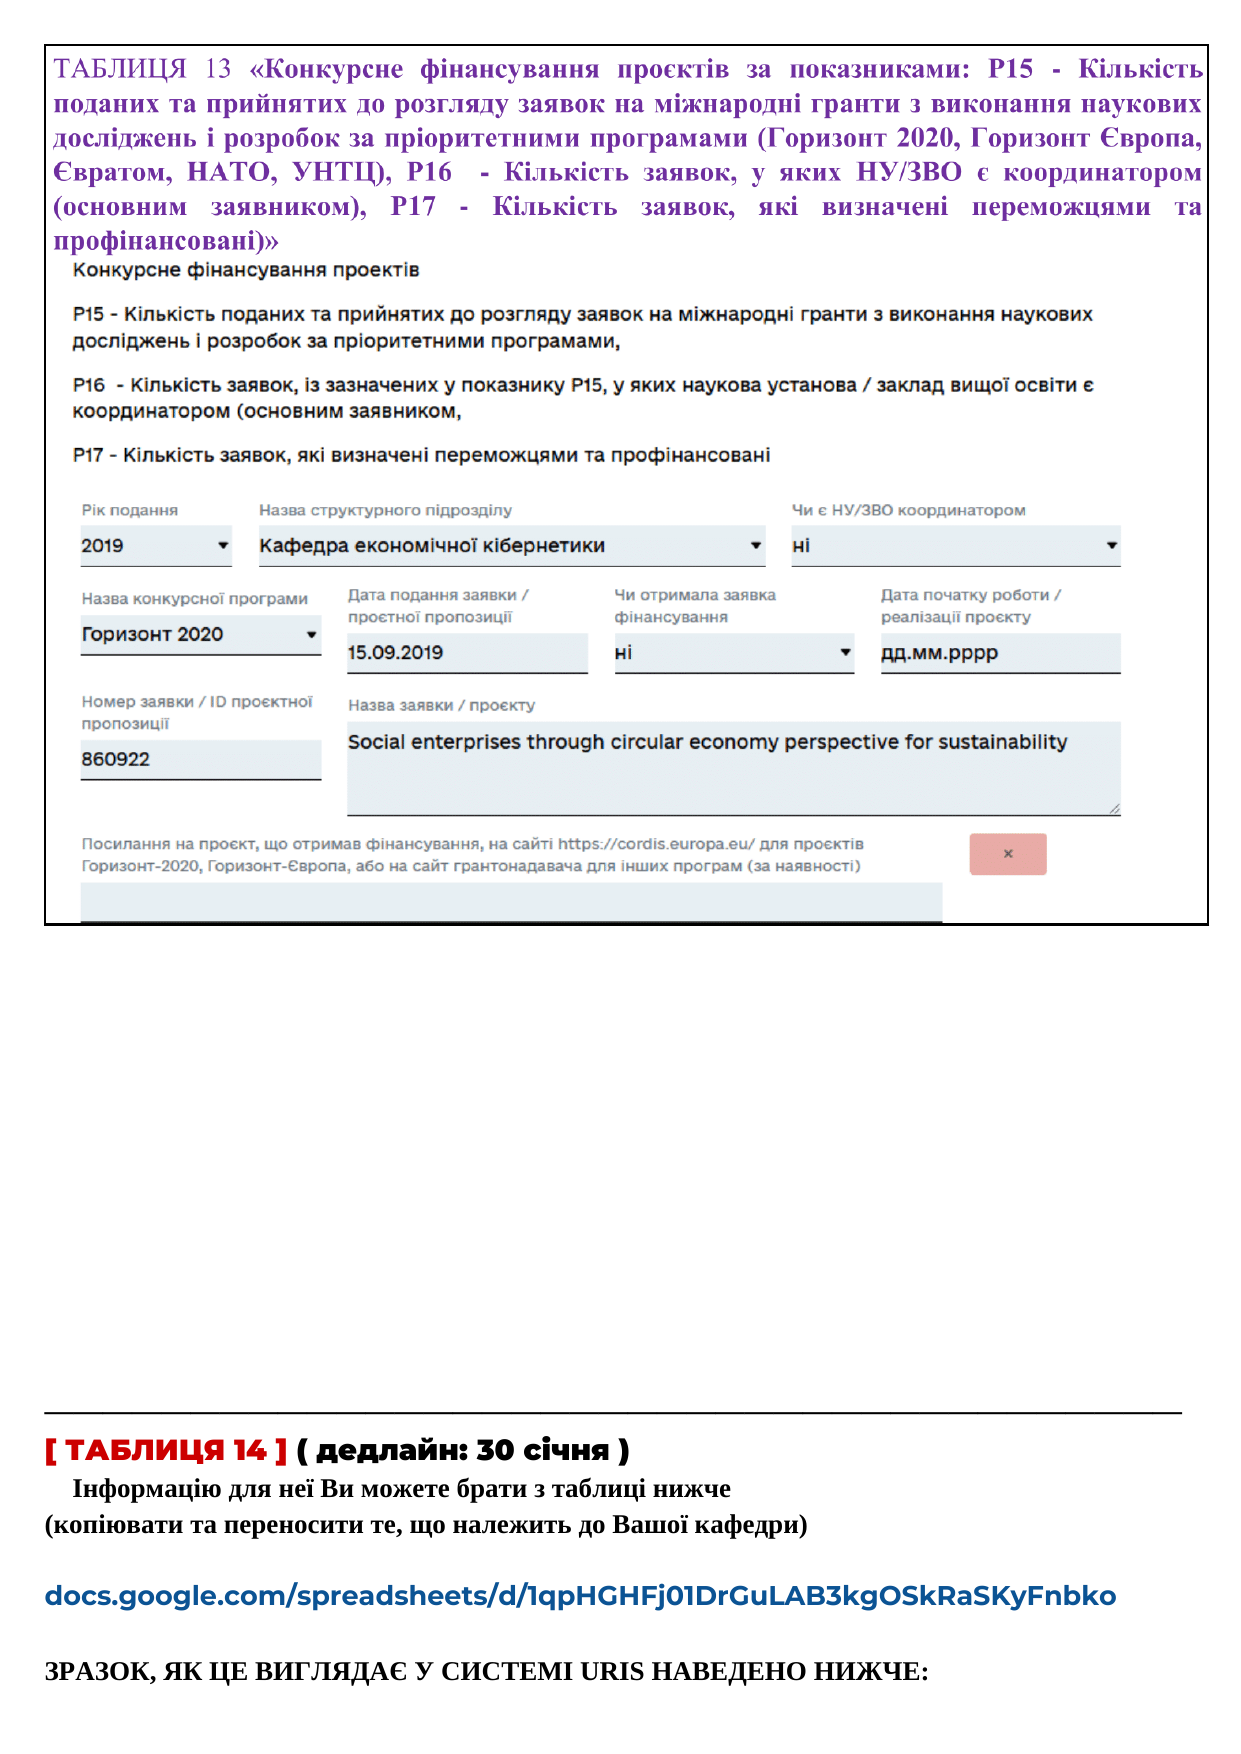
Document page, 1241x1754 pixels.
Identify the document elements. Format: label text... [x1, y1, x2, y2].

text docs.google.com/spreadsheets/d/1xt_KsO-PrGbEKi65XckoKrK4k5O8ZGQO ЗРАЗОК, ЯК ЦЕ ВИГЛЯДАЄ У СИСТЕМІ URIS НАВЕДЕНО НИЖЧЕ: ——————————————————————————————————————— [ ТАБЛИЦЯ 14 ] ( дедлайн: 30 січня ) 📢 Інформацію для неї Ви можете брати з таблиці нижче (копіювати та переносити те, що належить до Вашої кафедри) docs.google.com/spreadsheets/d/1qpHGHFj01DrGuLAB3kgOSkRaSKyFnbko ЗРАЗОК, ЯК ЦЕ ВИГЛЯДАЄ У СИСТЕМІ URIS НАВЕДЕНО НИЖЧЕ: ——————————————————————————————————————— [44, 926, 1209, 1686]
picture [46, 46, 1207, 923]
